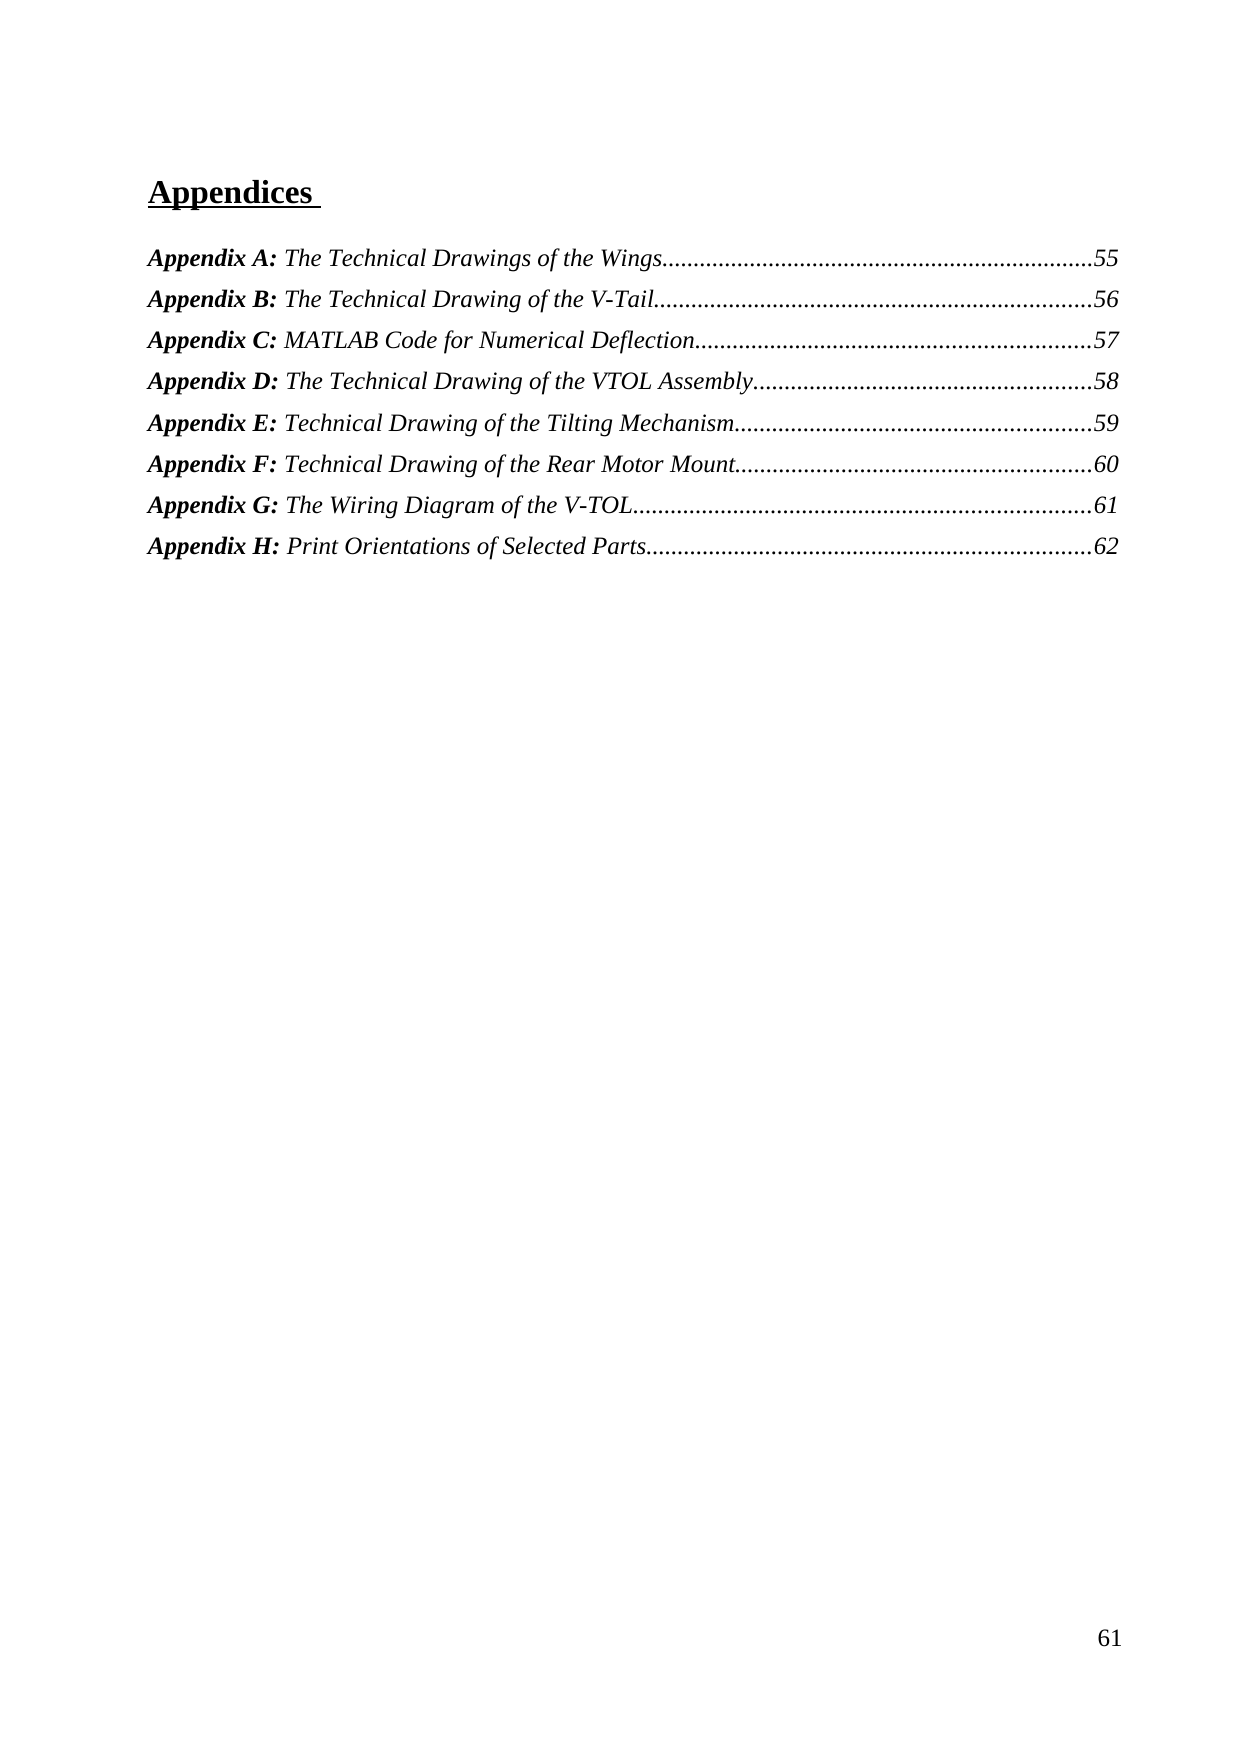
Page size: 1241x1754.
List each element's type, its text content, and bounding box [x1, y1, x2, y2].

text Appendix F: Technical Drawing of the Rear Motor Mount. 60 [148, 449, 1122, 478]
text Appendix H: Print Orientations of Selected Parts. 62 [148, 531, 1122, 560]
text Appendix E: Technical Drawing of the Tilting Mechanism. 59 [148, 408, 1122, 436]
subtitle Appendices [148, 173, 1122, 211]
text Appendix A: The Technical Drawings of the Wings 55 [148, 243, 1122, 271]
text Appendix C: MATLAB Code for Numerical Deflection 57 [148, 325, 1122, 354]
text Appendix G: The Wiring Diagram of the V-TOL 61 [148, 490, 1122, 519]
text Appendix B: The Technical Drawing of the V-Tail 56 [148, 284, 1122, 313]
text Appendix D: The Technical Drawing of the VTOL Assembly. 58 [148, 366, 1122, 395]
